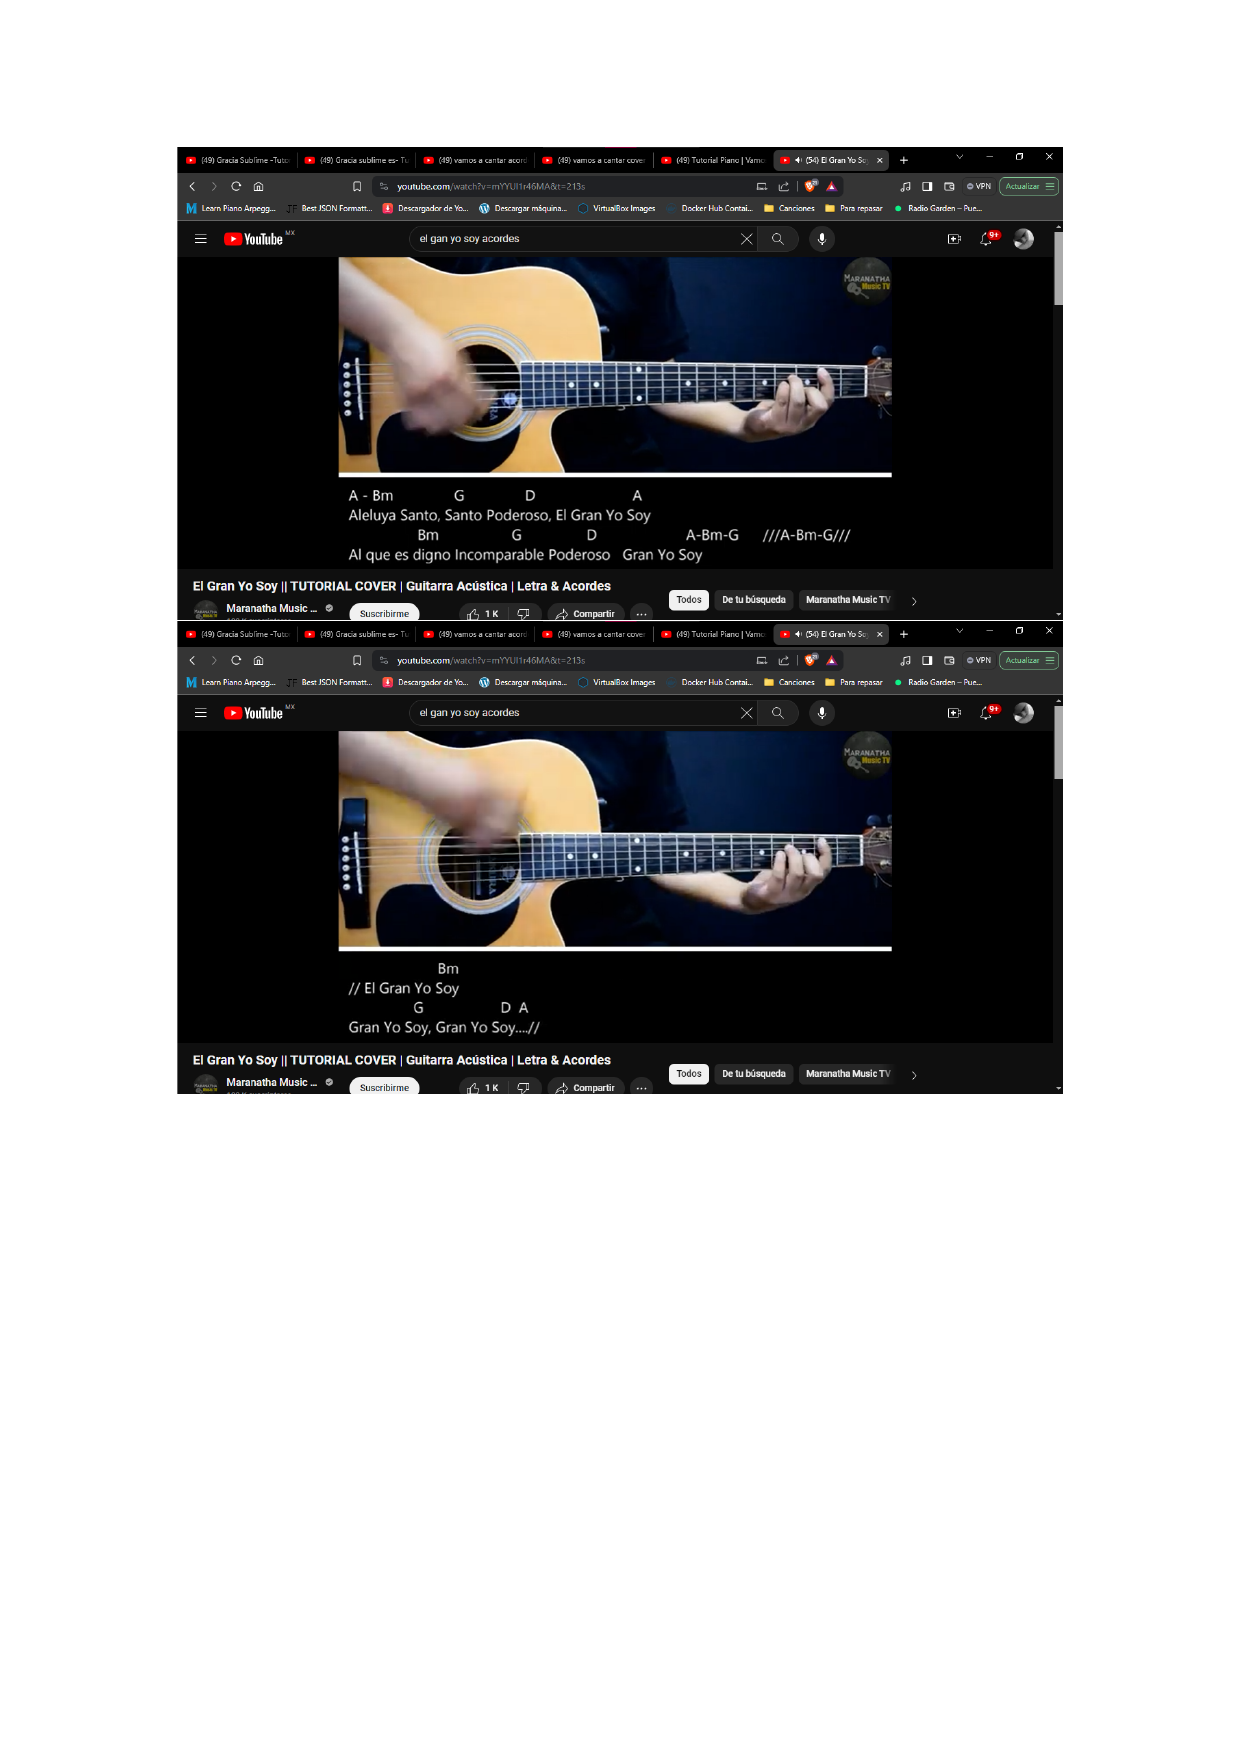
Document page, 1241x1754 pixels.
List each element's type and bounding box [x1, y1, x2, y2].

picture [177, 147, 1063, 620]
picture [177, 621, 1063, 1094]
